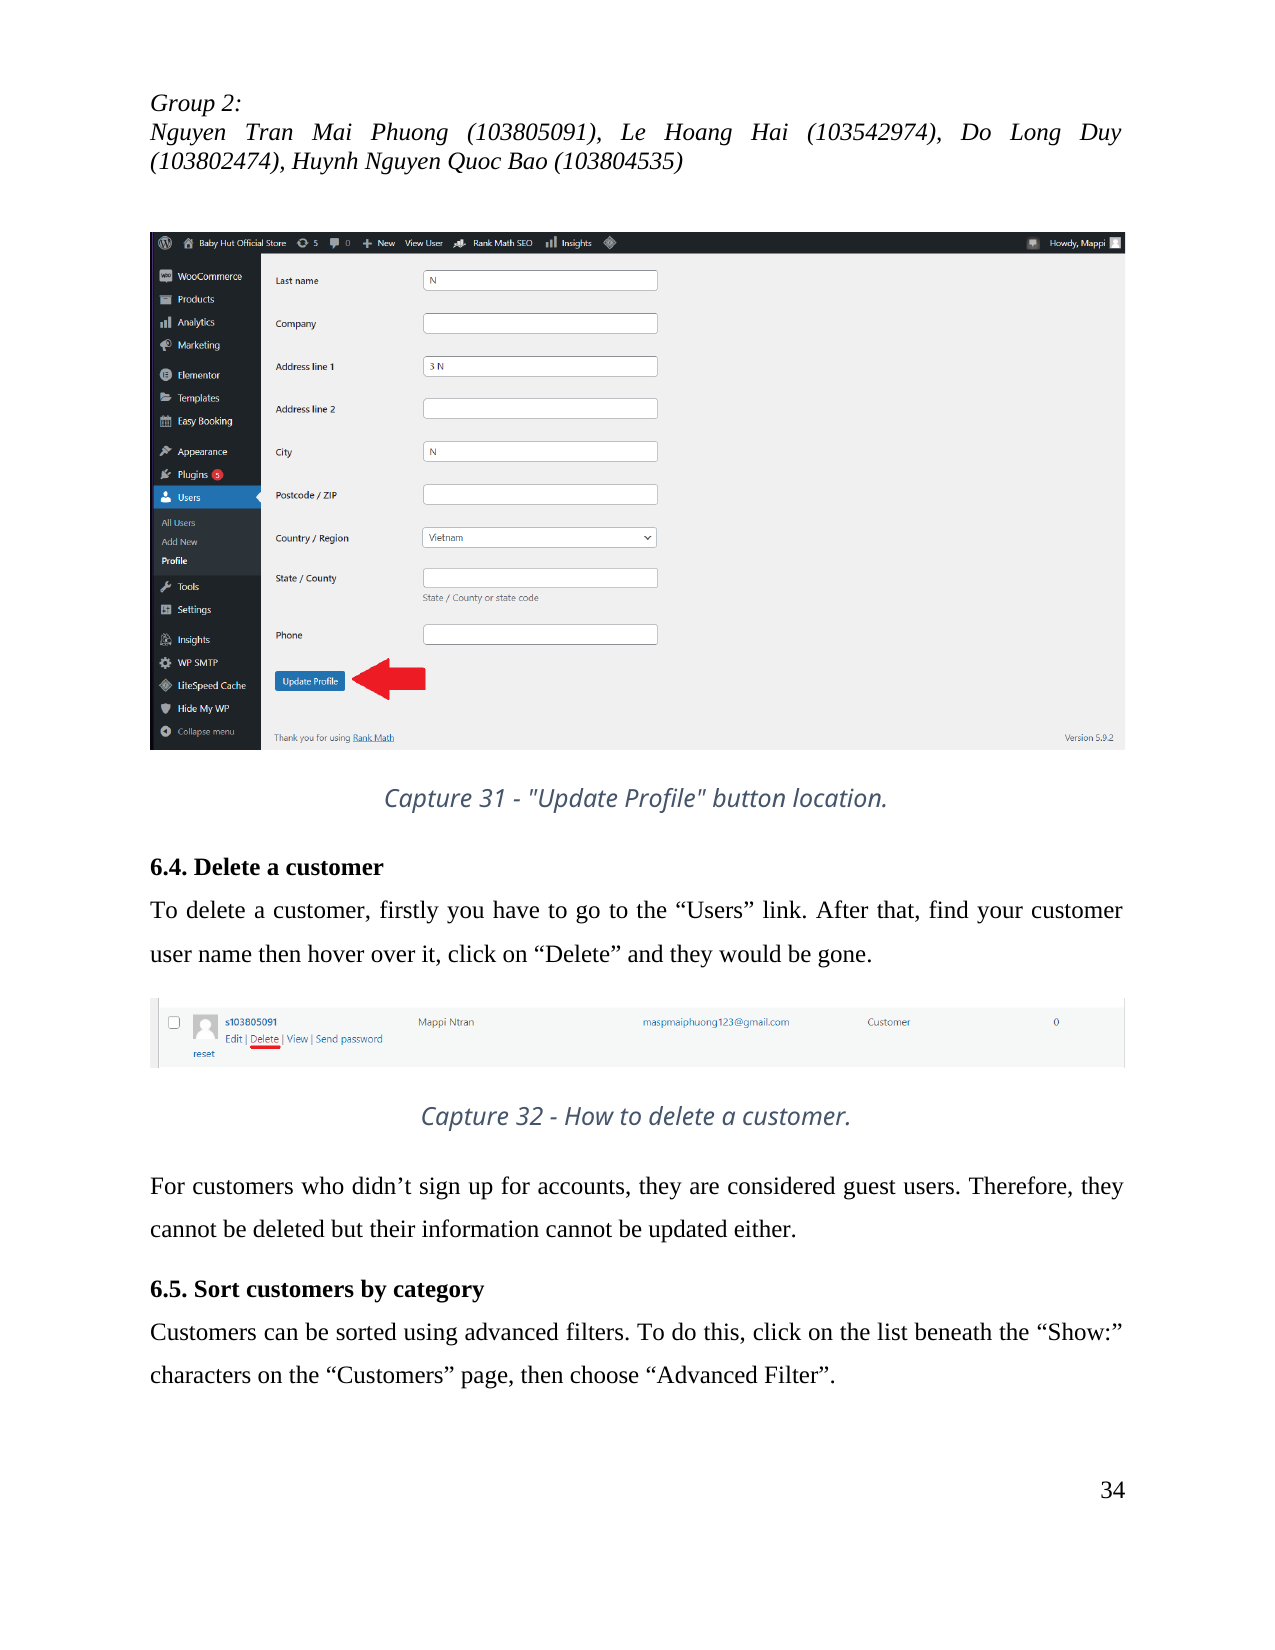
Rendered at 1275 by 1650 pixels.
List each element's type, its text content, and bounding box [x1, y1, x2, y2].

text For customers who didn’t sign up for accounts, they are considered guest users. Therefore, they cannot be deleted but their information cannot be updated either. [150, 1171, 1125, 1243]
subtitle 6.4. Delete a customer [150, 852, 1125, 881]
text Capture 32 - How to delete a customer. [150, 1099, 1125, 1133]
text Capture 31 - "Update Profile" button location. [150, 781, 1125, 815]
subtitle 6.5. Sort customers by category [150, 1274, 1125, 1303]
text Customers can be sorted using advanced filters. To do this, click on the list beneath the “Show:” characters on the “Customers” page, then choose “Advanced Filter”. [150, 1317, 1125, 1389]
text To delete a customer, firstly you have to go to the “Users” link. After that, find your customer user name then hover over it, click on “Delete” and they would be gone. [150, 896, 1125, 967]
picture [150, 998, 1125, 1068]
picture [150, 232, 1125, 750]
